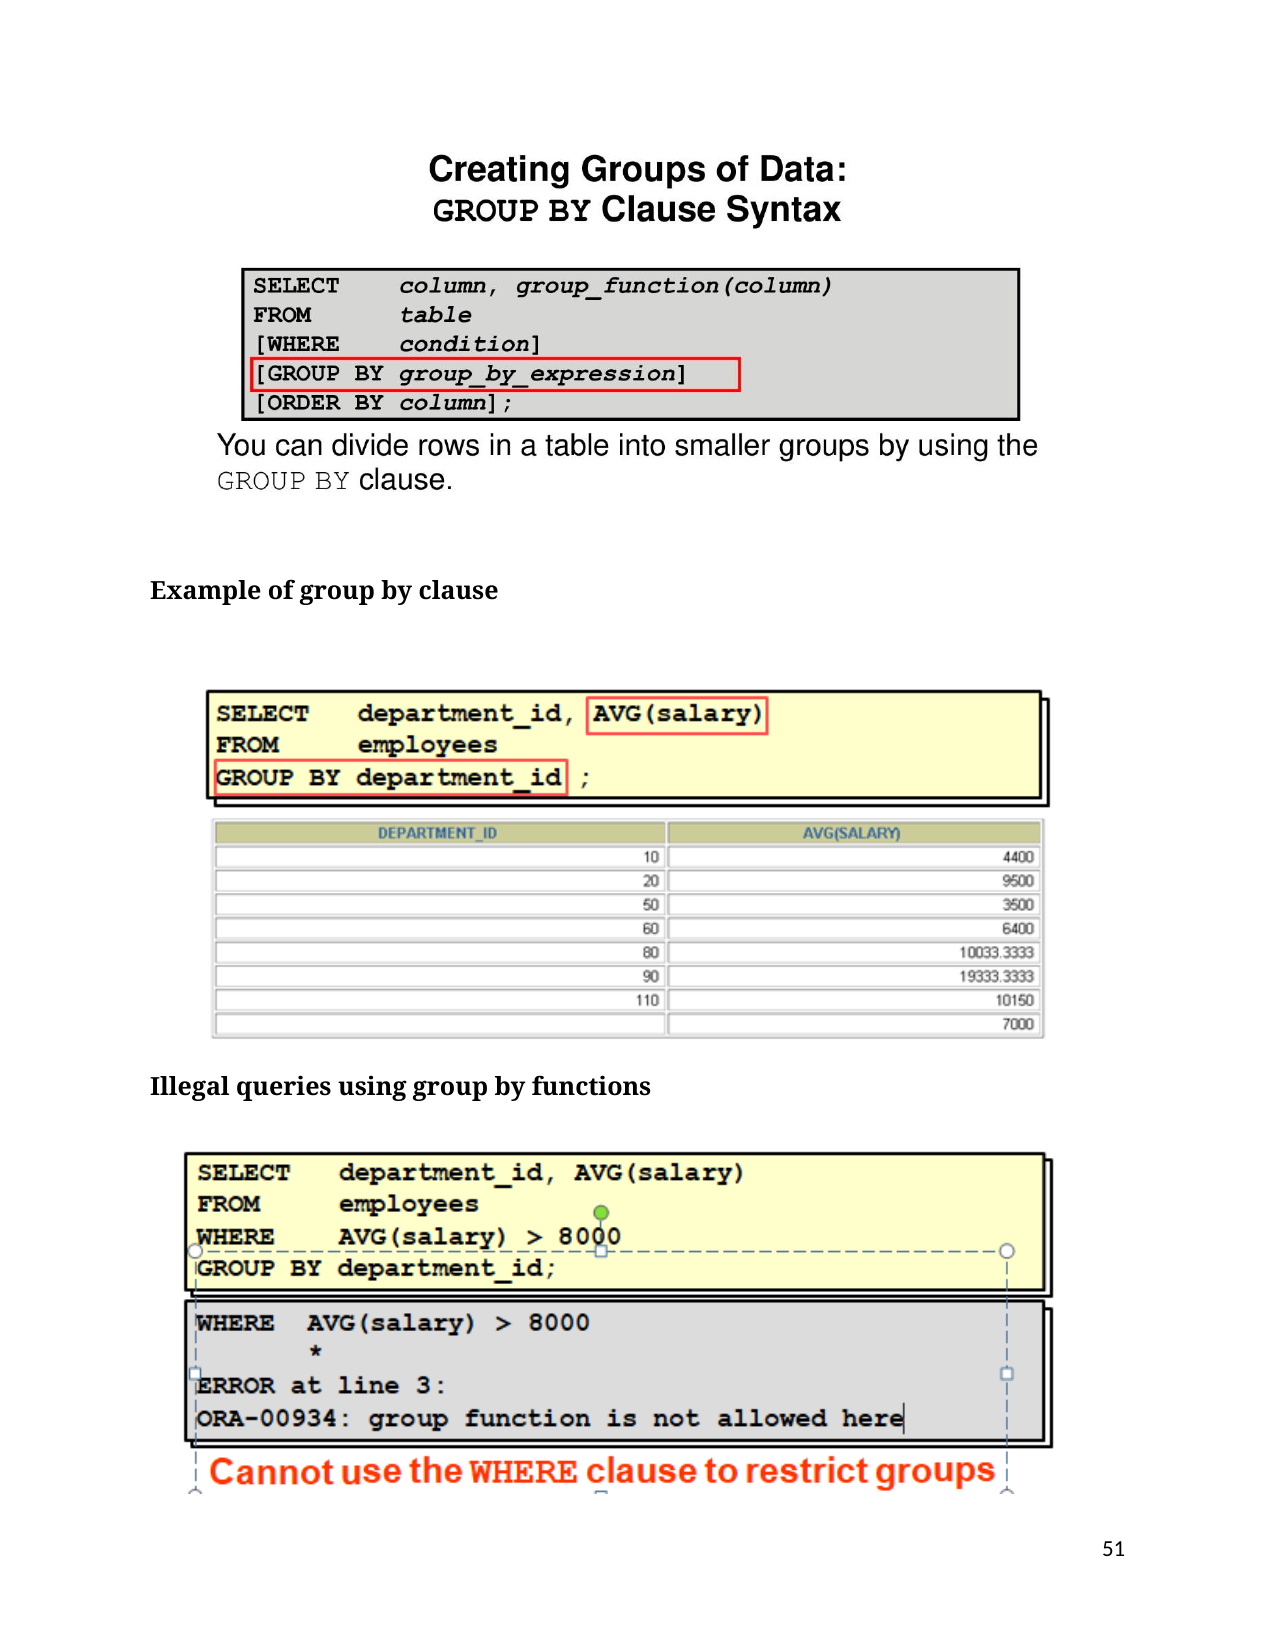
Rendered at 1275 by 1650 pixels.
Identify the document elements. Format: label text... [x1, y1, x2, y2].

picture [150, 150, 1125, 501]
text Illegal queries using group by functions [150, 1068, 1125, 1102]
text Example of group by clause [150, 573, 1125, 607]
picture [150, 1121, 1083, 1494]
picture [150, 626, 1108, 1050]
